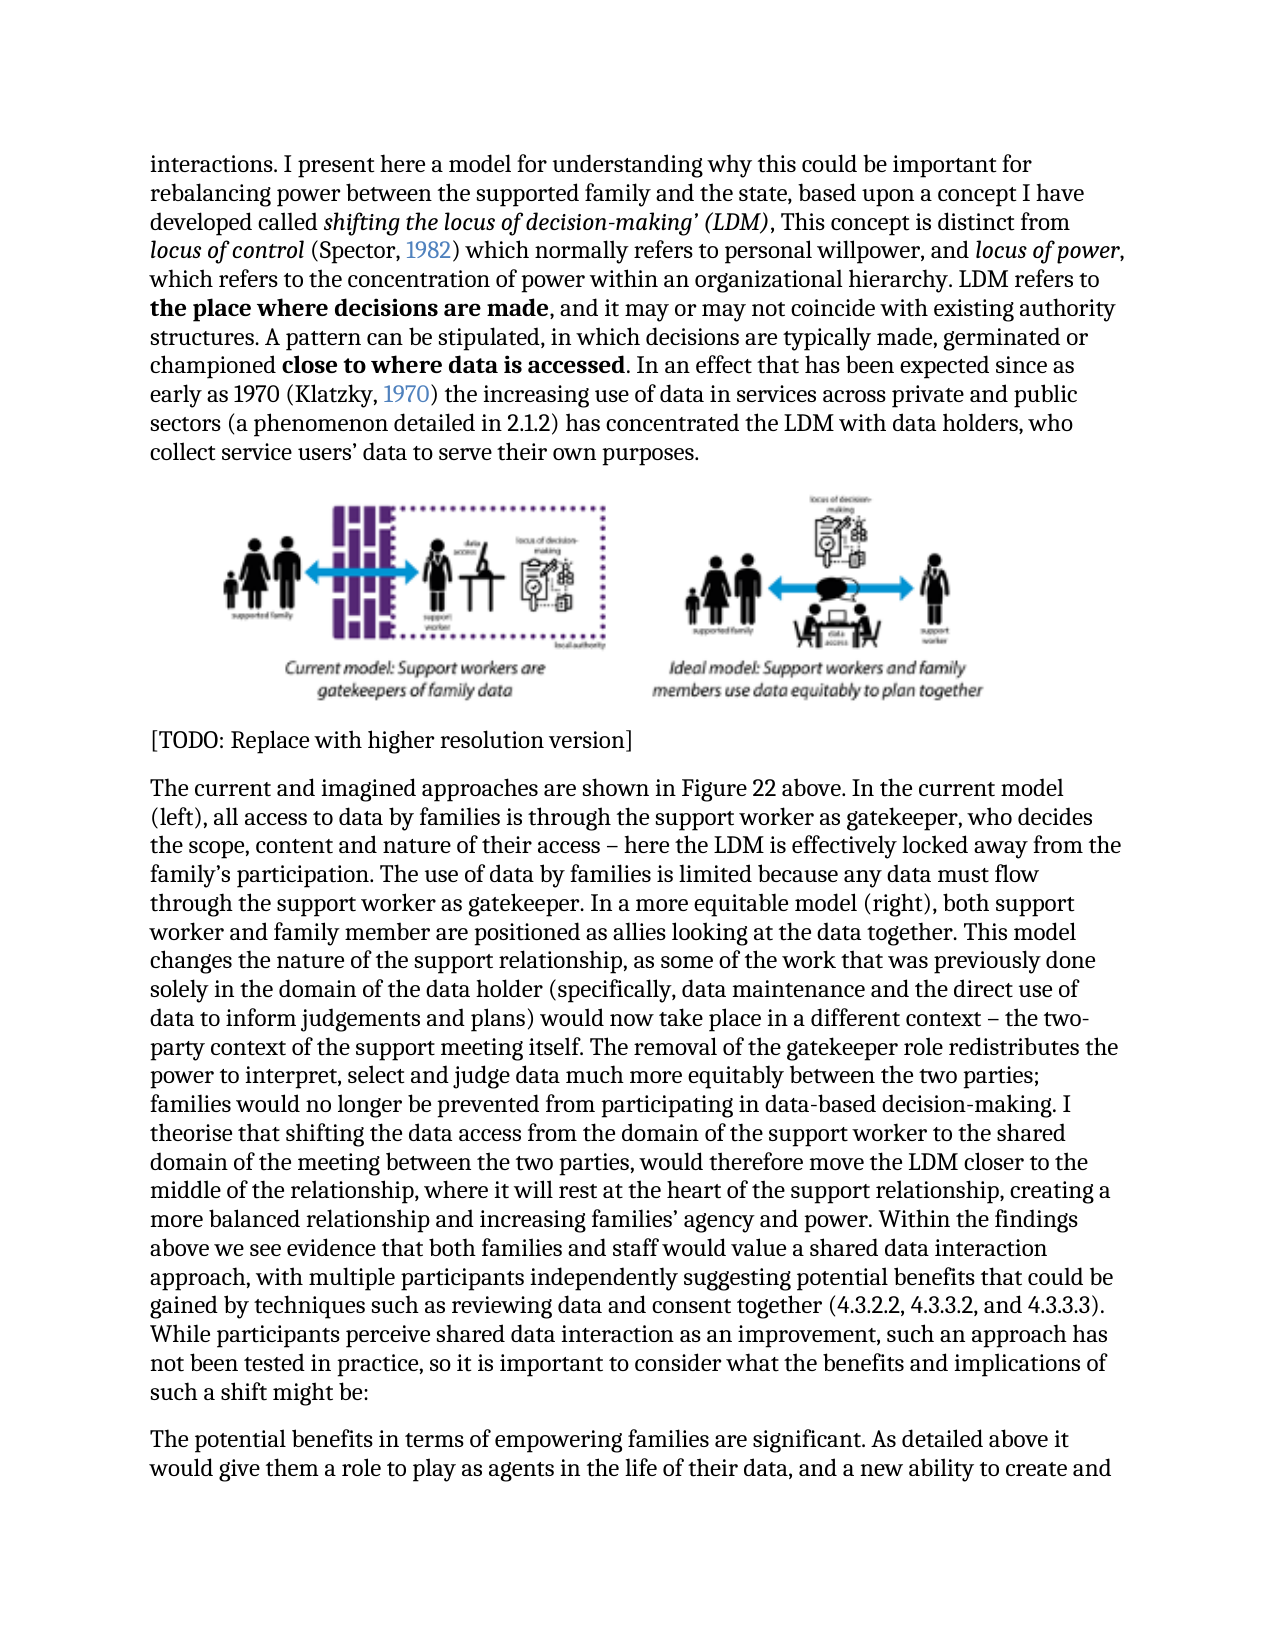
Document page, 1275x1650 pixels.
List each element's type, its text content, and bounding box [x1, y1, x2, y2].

text The current and imagined approaches are shown in Figure 22 above. In the current model (left), all access to data by families is through the support worker as gatekeeper, who decides the scope, content and nature of their access – here the LDM is effectively locked away from the family’s participation. The use of data by families is limited because any data must flow through the support worker as gatekeeper. In a more equitable model (right), both support worker and family member are positioned as allies looking at the data together. This model changes the nature of the support relationship, as some of the work that was previously done solely in the domain of the data holder (specifically, data maintenance and the direct use of data to inform judgements and plans) would now take place in a different context – the two-party context of the support meeting itself. The removal of the gatekeeper role redistributes the power to interpret, select and judge data much more equitably between the two parties; families would no longer be prevented from participating in data-based decision-making. I theorise that shifting the data access from the domain of the support worker to the shared domain of the meeting between the two parties, would therefore move the LDM closer to the middle of the relationship, where it will rest at the heart of the support relationship, creating a more balanced relationship and increasing families’ agency and power. Within the findings above we see evidence that both families and staff would value a shared data interaction approach, with multiple participants independently suggesting potential benefits that could be gained by techniques such as reviewing data and consent together (4.3.2.2, 4.3.3.2, and 4.3.3.3). While participants perceive shared data interaction as an improvement, such an approach has not been tested in practice, so it is important to consider what the benefits and implications of such a shift might be: [150, 774, 1125, 1406]
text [150, 1425, 1125, 1482]
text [150, 150, 1125, 466]
picture [168, 485, 1044, 727]
